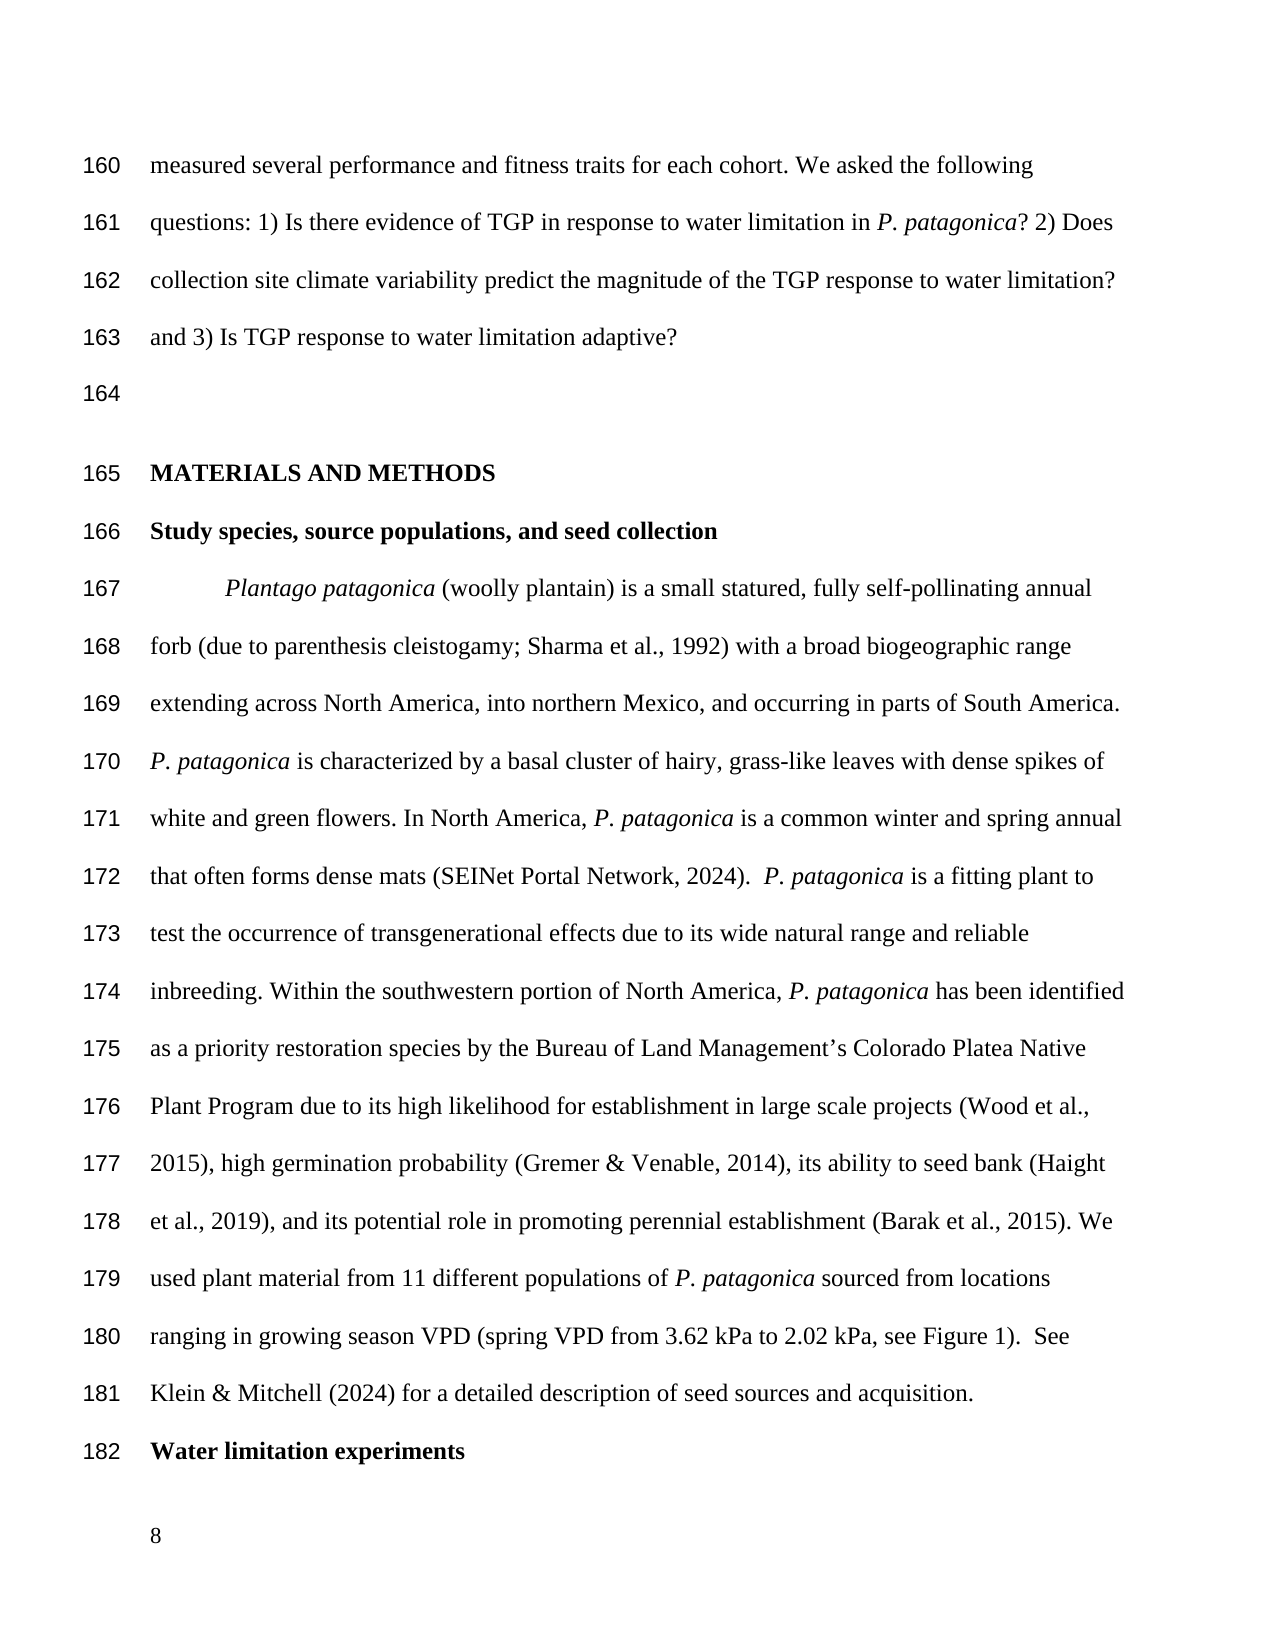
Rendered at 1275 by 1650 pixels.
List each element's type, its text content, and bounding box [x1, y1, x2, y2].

text Study species, source populations, and seed collection [150, 516, 1125, 544]
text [150, 150, 1125, 351]
text Plantago patagonica (woolly plantain) is a small statured, fully self-pollinating annual forb (due to parenthesis cleistogamy; Sharma et al., 1992) with a broad biogeographic range extending across North America, into northern Mexico, and occurring in parts of South America. P. patagonica is characterized by a basal cluster of hairy, grass-like leaves with dense spikes of white and green flowers. In North America, P. patagonica is a common winter and spring annual that often forms dense mats (SEINet Portal Network, 2024). P. patagonica is a fitting plant to test the occurrence of transgenerational effects due to its wide natural range and reliable inbreeding. Within the southwestern portion of North America, P. patagonica has been identified as a priority restoration species by the Bureau of Land Management’s Colorado Platea Native Plant Program due to its high likelihood for establishment in large scale projects (Wood et al., 2015), high germination probability (Gremer & Venable, 2014), its ability to seed bank (Haight et al., 2019), and its potential role in promoting perennial establishment (Barak et al., 2015). We used plant material from 11 different populations of P. patagonica sourced from locations ranging in growing season VPD (spring VPD from 3.62 kPa to 2.02 kPa, see Figure 1). See Klein & Mitchell (2024) for a detailed description of seed sources and acquisition. [150, 573, 1125, 1407]
subtitle MATERIALS AND METHODS [150, 458, 1125, 487]
text Water limitation experiments [150, 1436, 1125, 1464]
